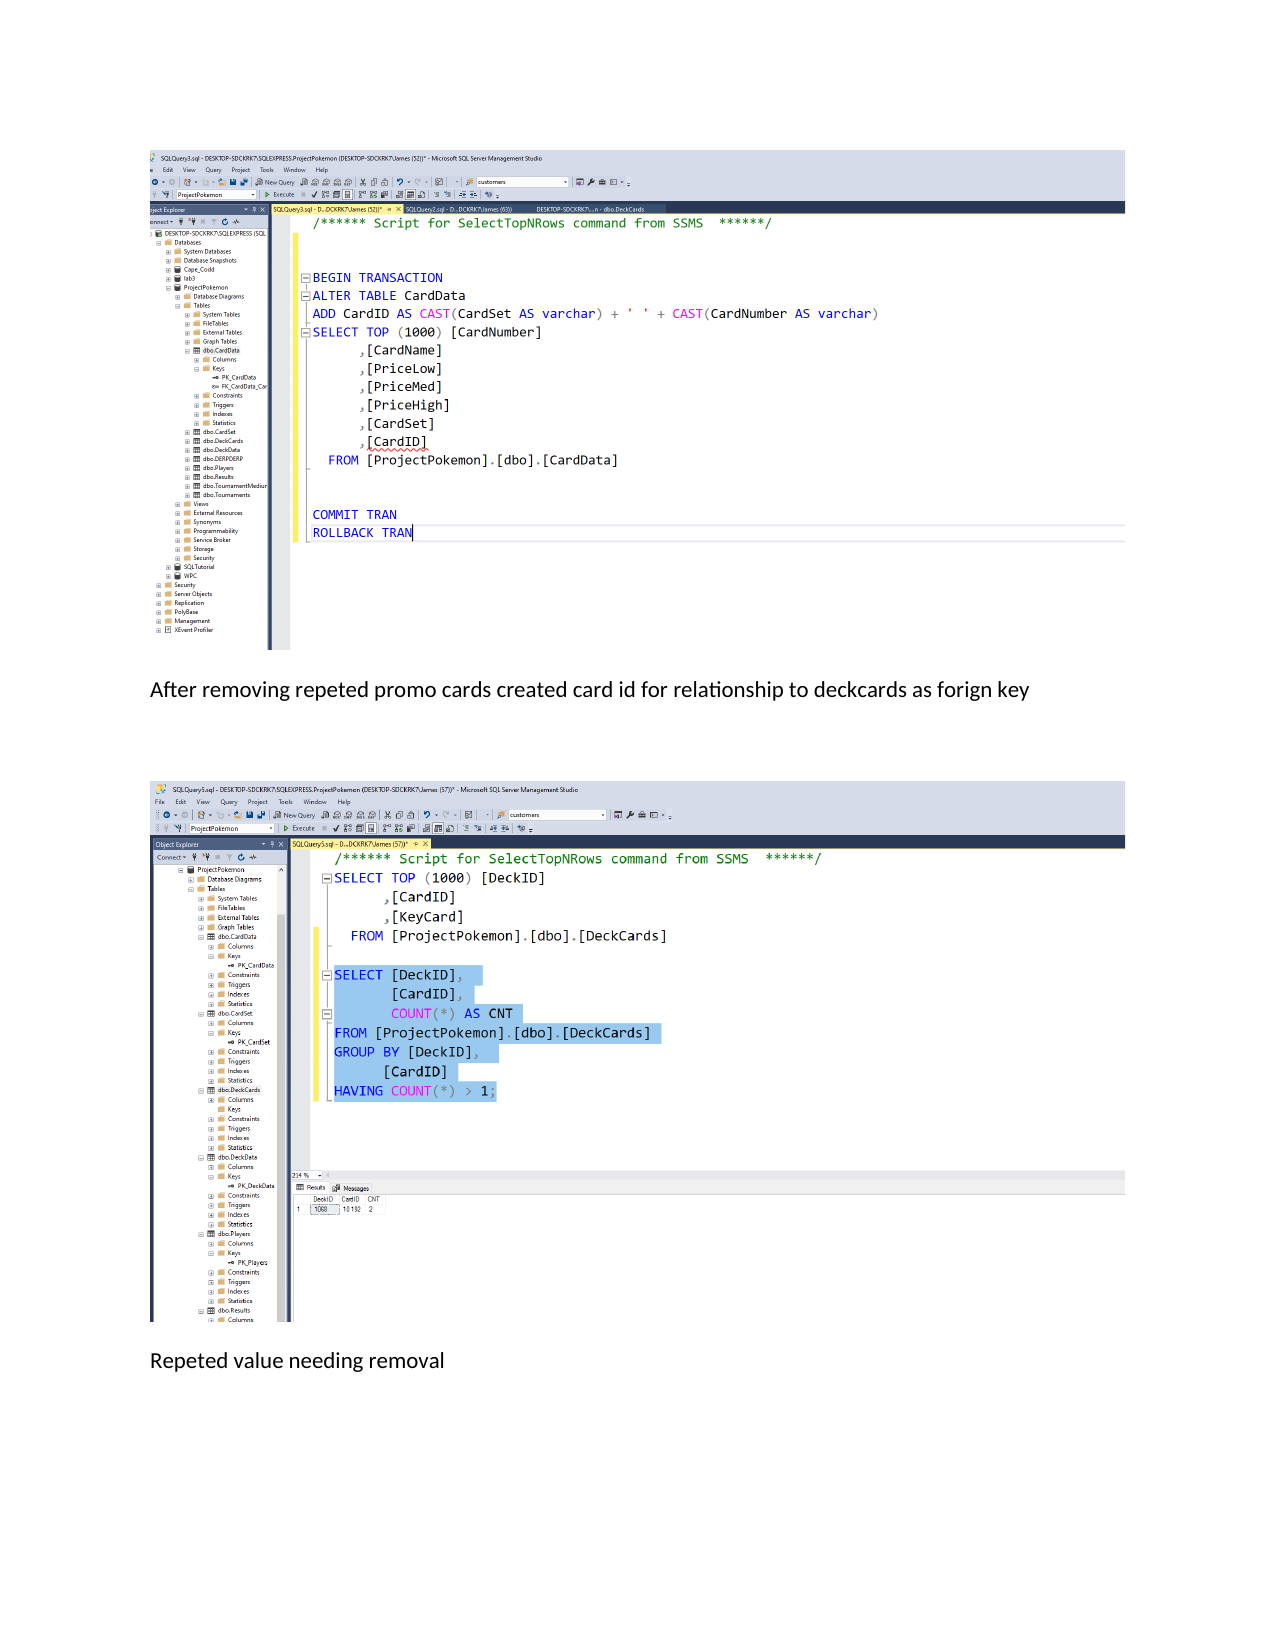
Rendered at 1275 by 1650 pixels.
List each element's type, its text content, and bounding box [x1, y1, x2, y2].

text After removing repeted promo cards created card id for relationship to deckcards as forign key [150, 675, 1125, 703]
text Repeted value needing removal [150, 1346, 1125, 1374]
picture [150, 150, 1125, 650]
picture [150, 781, 1125, 1322]
